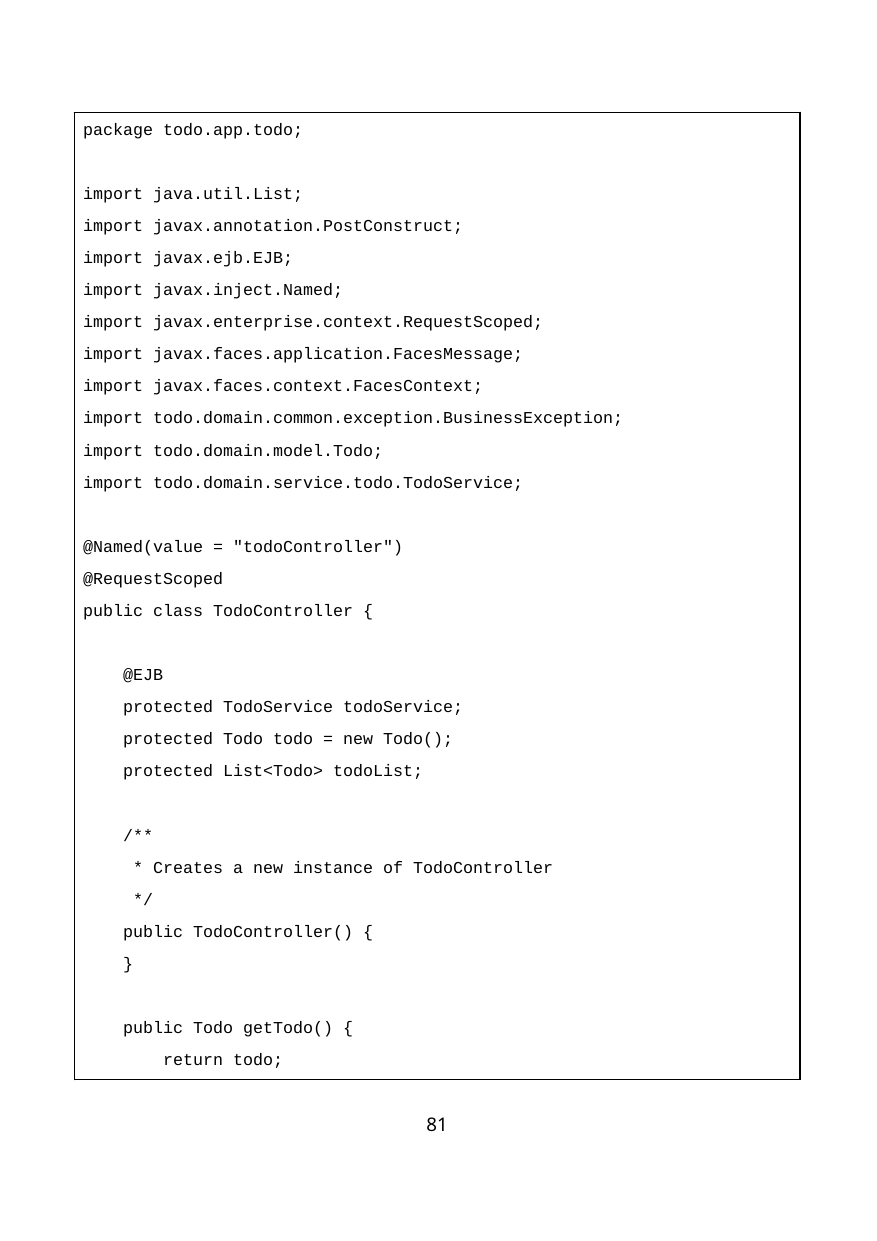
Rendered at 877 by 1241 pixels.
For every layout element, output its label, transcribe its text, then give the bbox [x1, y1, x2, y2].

text import todo.domain.model.Todo; [83, 436, 791, 468]
text package todo.app.todo; [75, 113, 799, 147]
text protected Todo todo = new Todo(); [83, 724, 791, 756]
text import todo.domain.common.exception.BusinessException; [83, 403, 791, 436]
text import javax.enterprise.context.RequestScoped; [83, 307, 791, 339]
text */ [83, 885, 791, 917]
text protected TodoService todoService; [83, 692, 791, 724]
text import javax.ejb.EJB; [83, 243, 791, 275]
text public class TodoController { [83, 596, 791, 628]
text } [83, 949, 791, 981]
text public Todo getTodo() { [83, 1013, 791, 1042]
text @Named(value = "todoController") [83, 532, 791, 564]
text @RequestScoped [83, 564, 791, 596]
text protected List<Todo> todoList; [83, 756, 791, 788]
text import todo.domain.service.todo.TodoService; [83, 468, 791, 500]
text import javax.faces.context.FacesContext; [83, 371, 791, 403]
text @EJB [83, 660, 791, 692]
text import javax.faces.application.FacesMessage; [83, 339, 791, 371]
text import java.util.List; [83, 179, 791, 211]
text return todo; [75, 1042, 799, 1079]
text public TodoController() { [83, 917, 791, 949]
text * Creates a new instance of TodoController [83, 853, 791, 885]
text /** [83, 821, 791, 853]
text import javax.inject.Named; [83, 275, 791, 307]
text import javax.annotation.PostConstruct; [83, 211, 791, 243]
